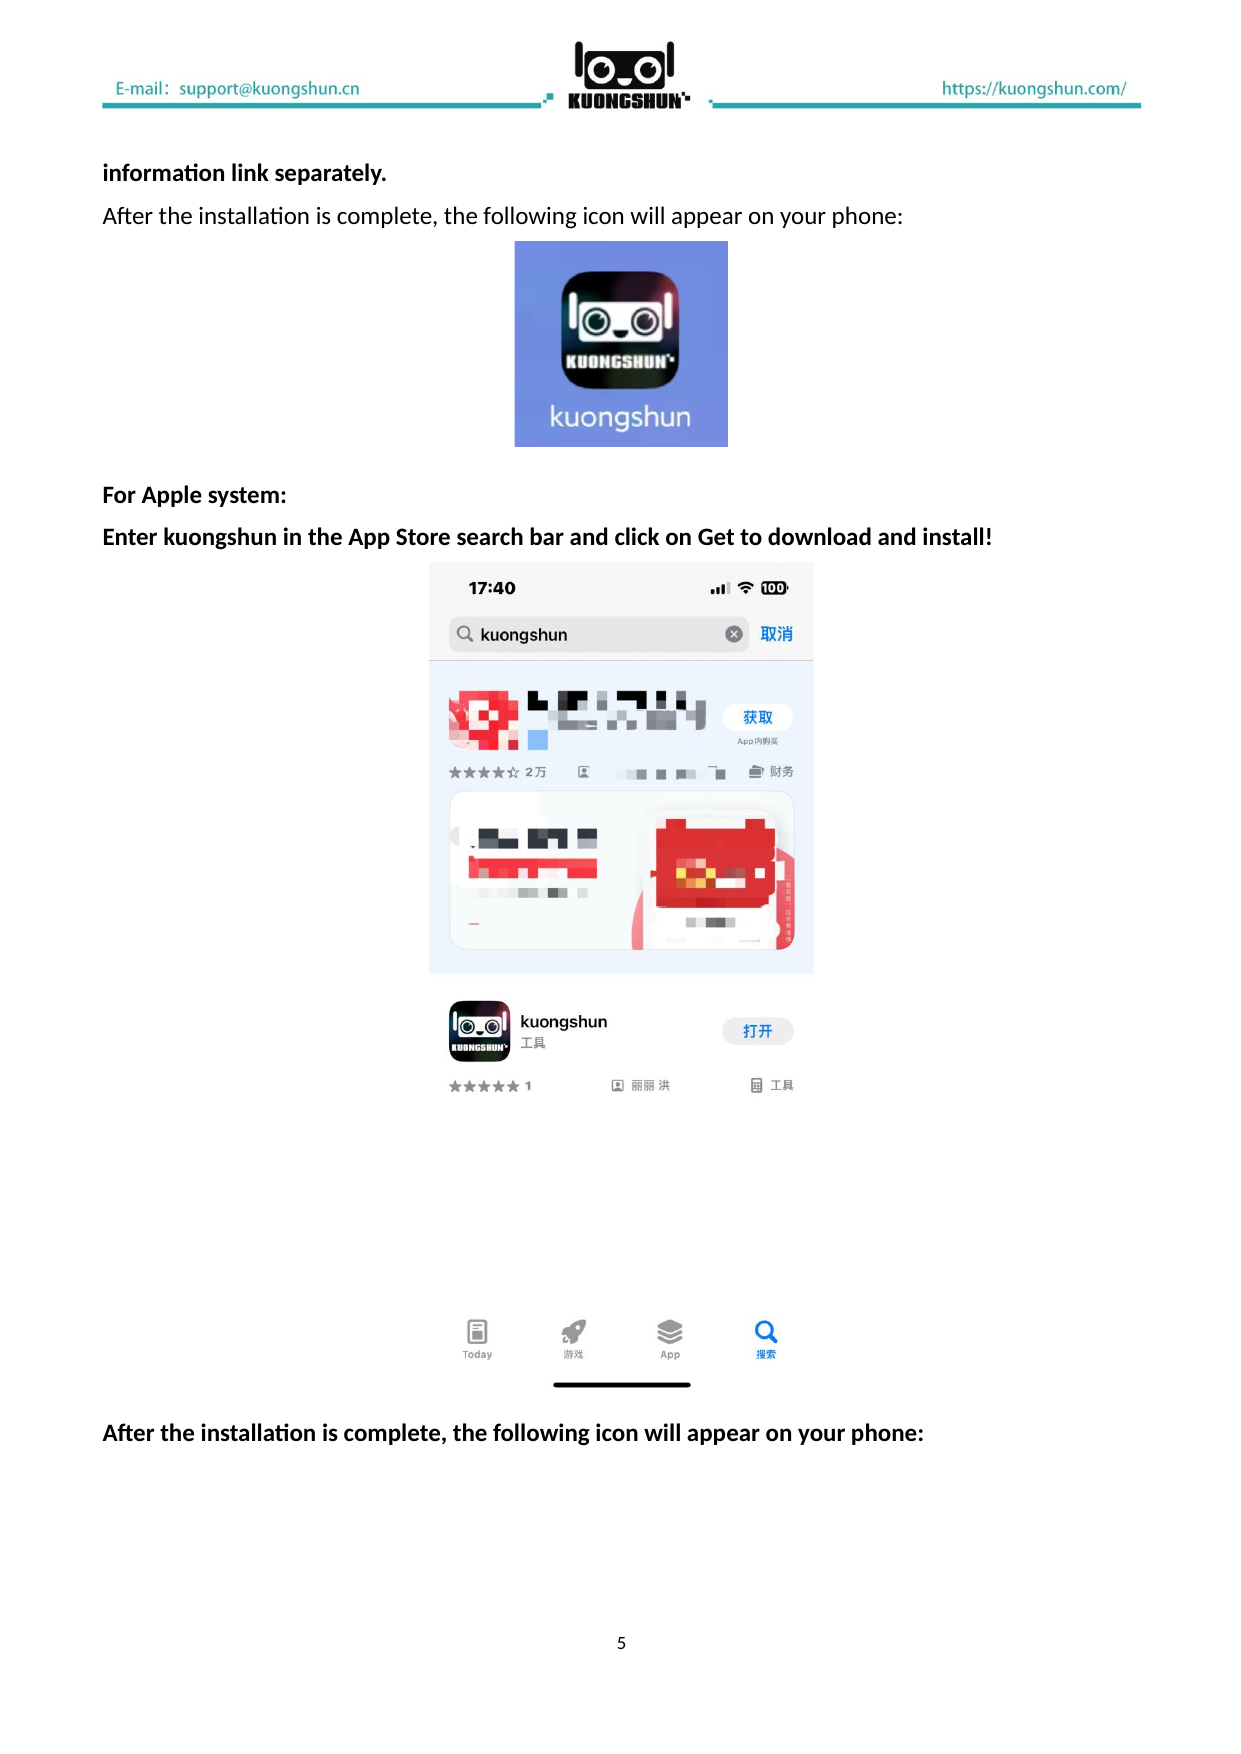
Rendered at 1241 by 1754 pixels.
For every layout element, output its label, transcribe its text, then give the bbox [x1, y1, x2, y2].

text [102, 157, 1140, 189]
text After the installation is complete, the following icon will appear on your phone: [102, 1417, 1140, 1449]
picture [514, 241, 728, 447]
text Enter kuongshun in the App Store search bar and click on Get to download and install! [102, 520, 1140, 553]
picture [429, 562, 814, 1395]
picture [102, 13, 1142, 129]
text For Apple system: [102, 478, 1140, 510]
text After the installation is complete, the following icon will appear on your phone: [102, 199, 1140, 232]
